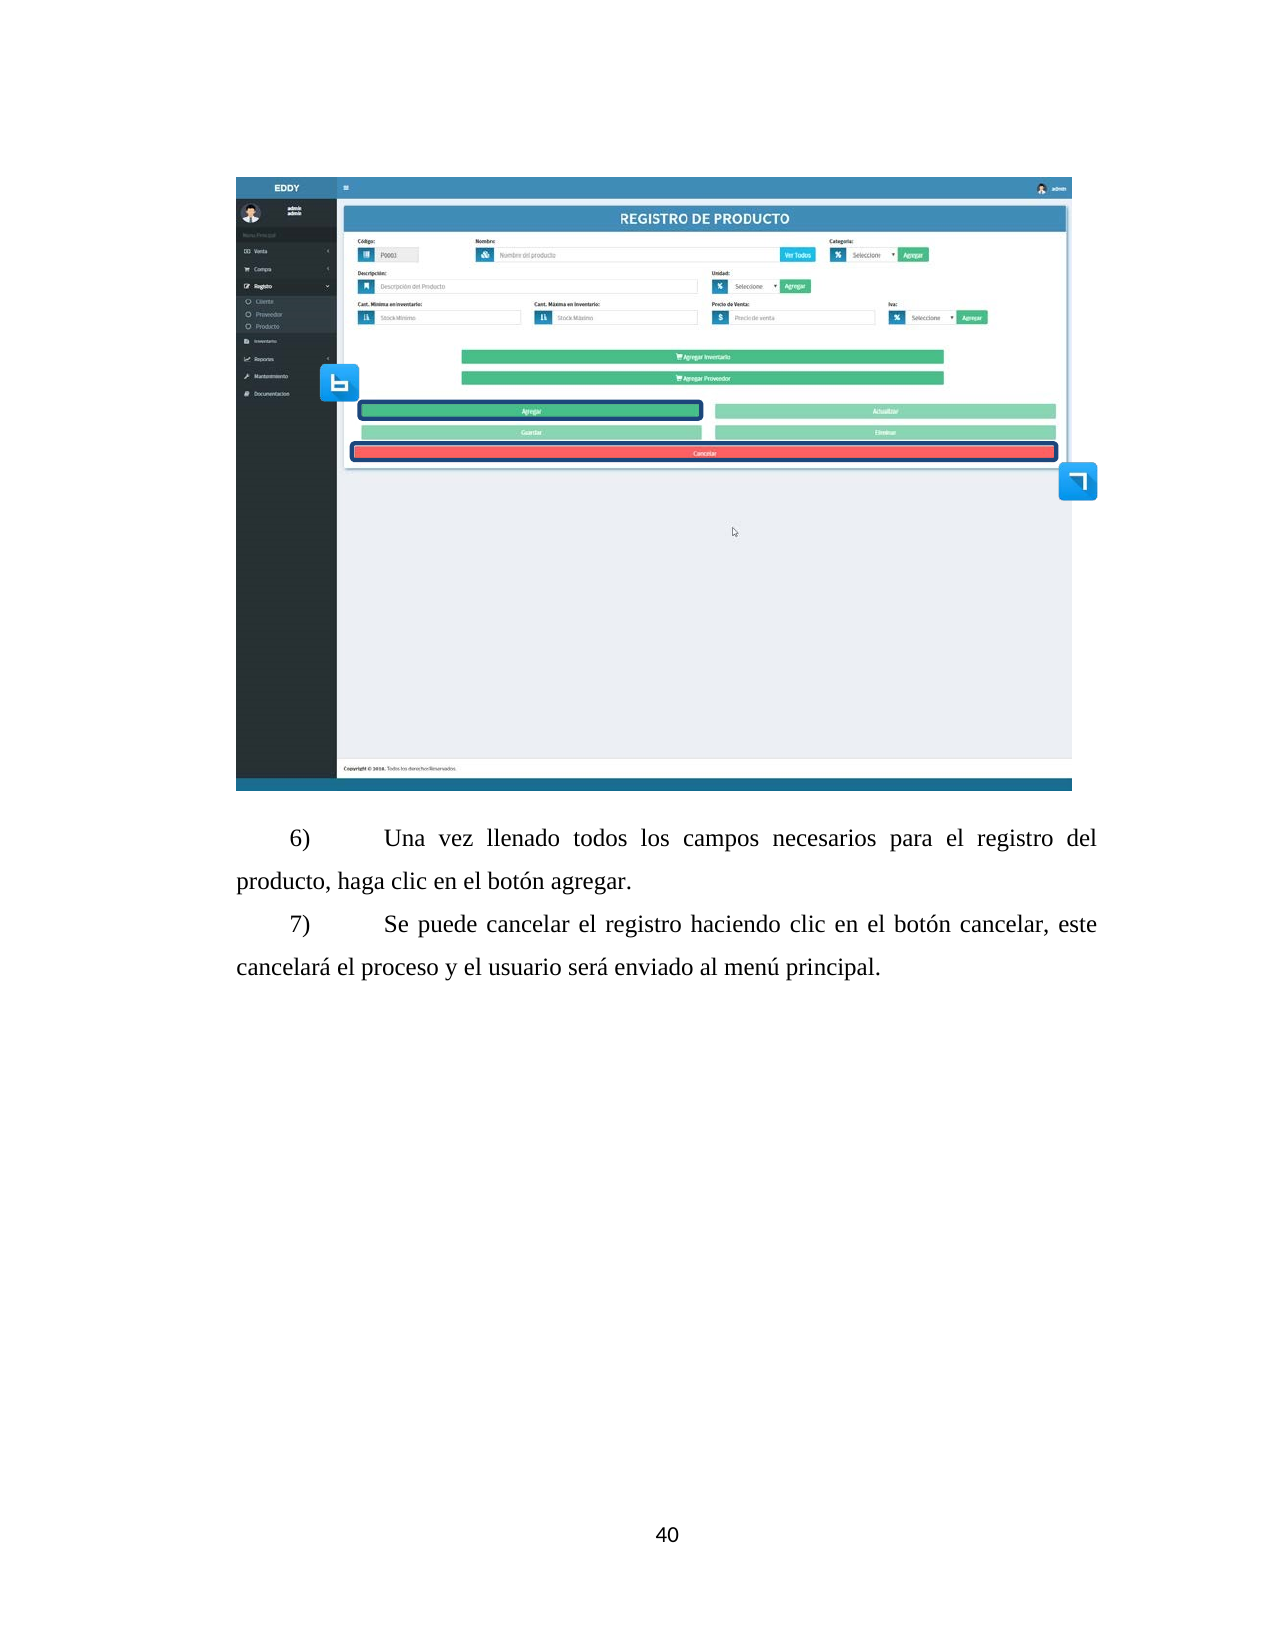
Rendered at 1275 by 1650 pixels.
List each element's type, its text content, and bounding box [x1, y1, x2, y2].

list Se puede cancelar el registro haciendo clic en el botón cancelar, este cancelará el proceso y el usuario será enviado al menú principal. [236, 909, 1098, 981]
picture [236, 177, 1098, 791]
list Una vez llenado todos los campos necesarios para el registro del producto, haga clic en el botón agregar. [236, 823, 1098, 895]
